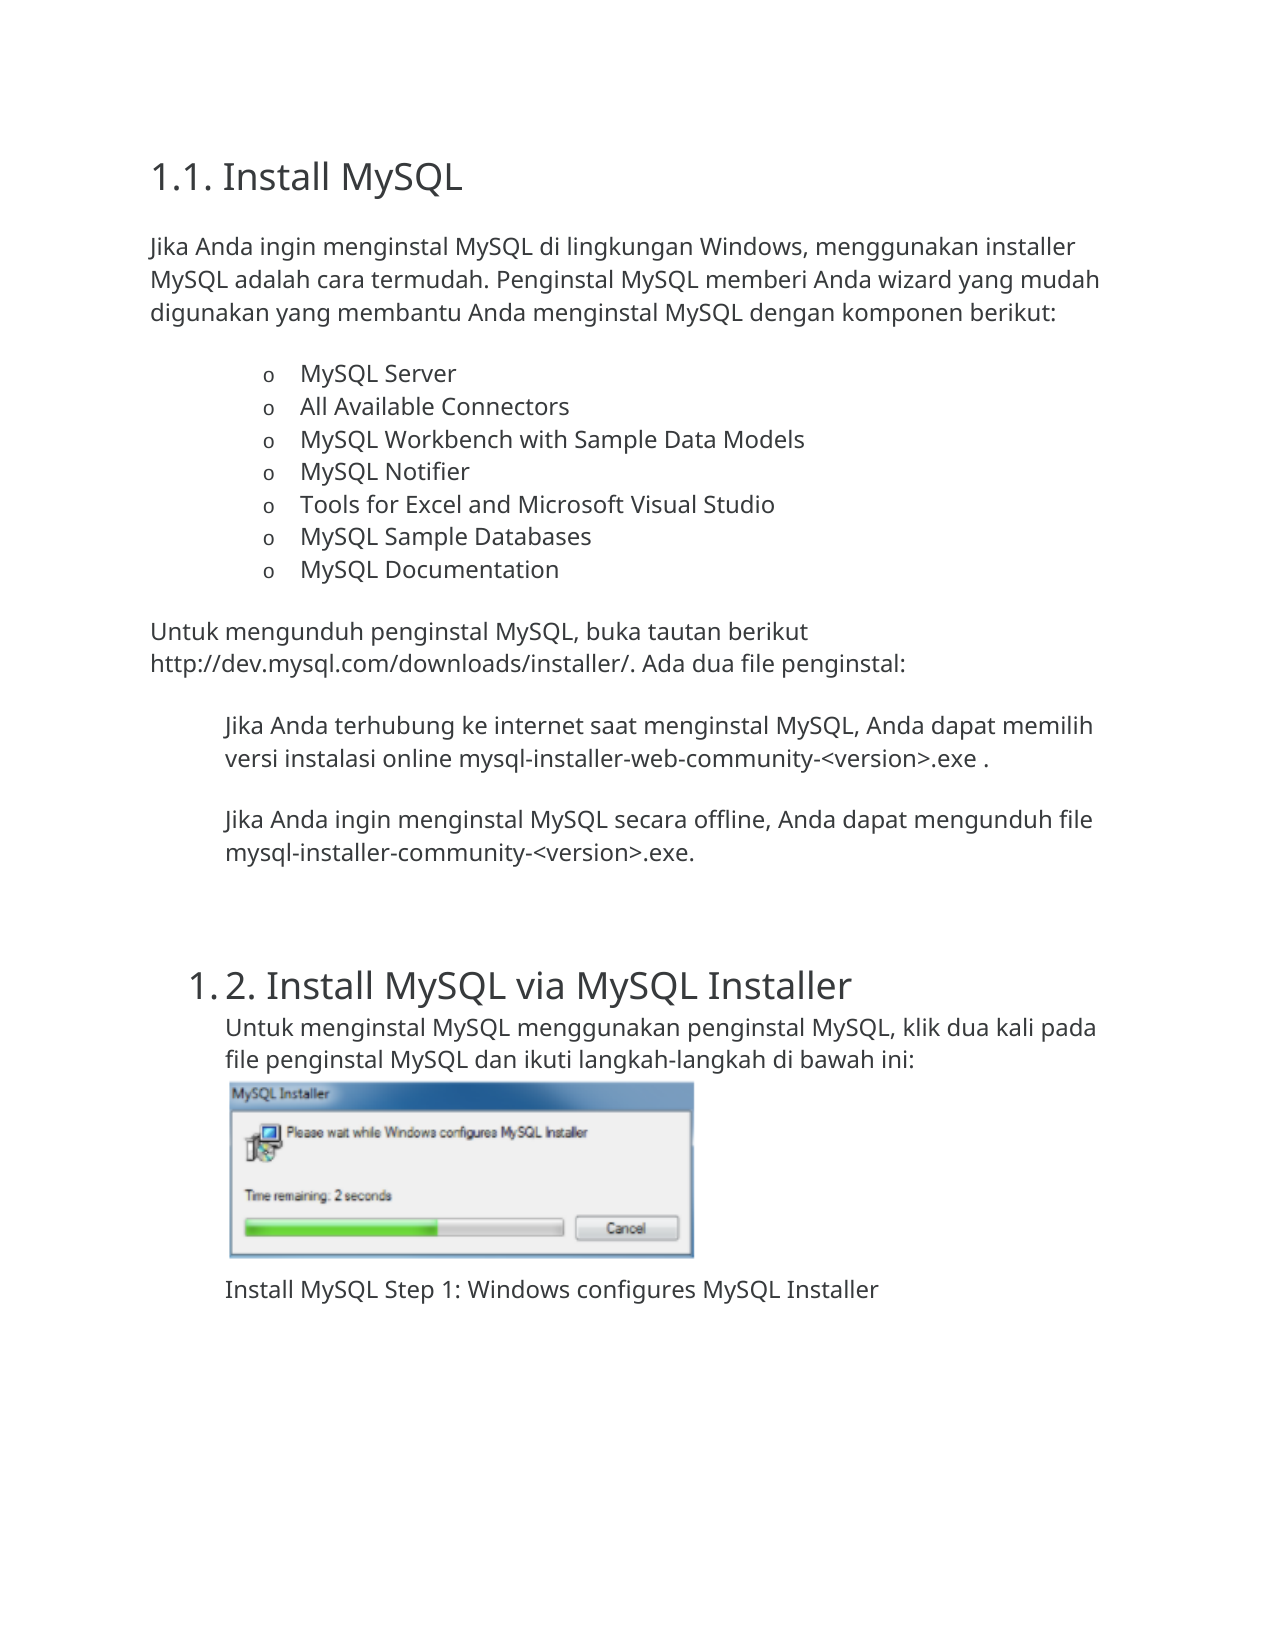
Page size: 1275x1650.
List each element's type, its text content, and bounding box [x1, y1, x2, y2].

text Jika Anda ingin menginstal MySQL secara offline, Anda dapat mengunduh file mysql-installer-community-<version>.exe. [225, 803, 1125, 868]
list Untuk menginstal MySQL menggunakan penginstal MySQL, klik dua kali pada file penginstal MySQL dan ikuti langkah-langkah di bawah ini: [225, 1011, 1125, 1076]
list MySQL Workbench with Sample Data Models [262, 422, 1125, 455]
list MySQL Sample Databases [262, 520, 1125, 553]
list MySQL Server [262, 357, 1125, 390]
list 2. Install MySQL via MySQL Installer [187, 959, 1125, 1011]
list MySQL Documentation [262, 553, 1125, 585]
list Tools for Excel and Microsoft Visual Studio [262, 488, 1125, 520]
text Jika Anda terhubung ke internet saat menginstal MySQL, Anda dapat memilih versi instalasi online mysql-installer-web-community-<version>.exe . [225, 709, 1125, 774]
list MySQL Notifier [262, 455, 1125, 488]
picture [225, 1075, 699, 1273]
list Install MySQL Step 1: Windows configures MySQL Installer [225, 1273, 1125, 1305]
text Untuk mengunduh penginstal MySQL, buka tautan berikut http://dev.mysql.com/downloads/installer/. Ada dua file penginstal: [150, 614, 1125, 680]
text 1.1. Install MySQL [150, 150, 1125, 201]
list All Available Connectors [262, 390, 1125, 422]
text Jika Anda ingin menginstal MySQL di lingkungan Windows, menggunakan installer MySQL adalah cara termudah. Penginstal MySQL memberi Anda wizard yang mudah digunakan yang membantu Anda menginstal MySQL dengan komponen berikut: [150, 230, 1125, 328]
